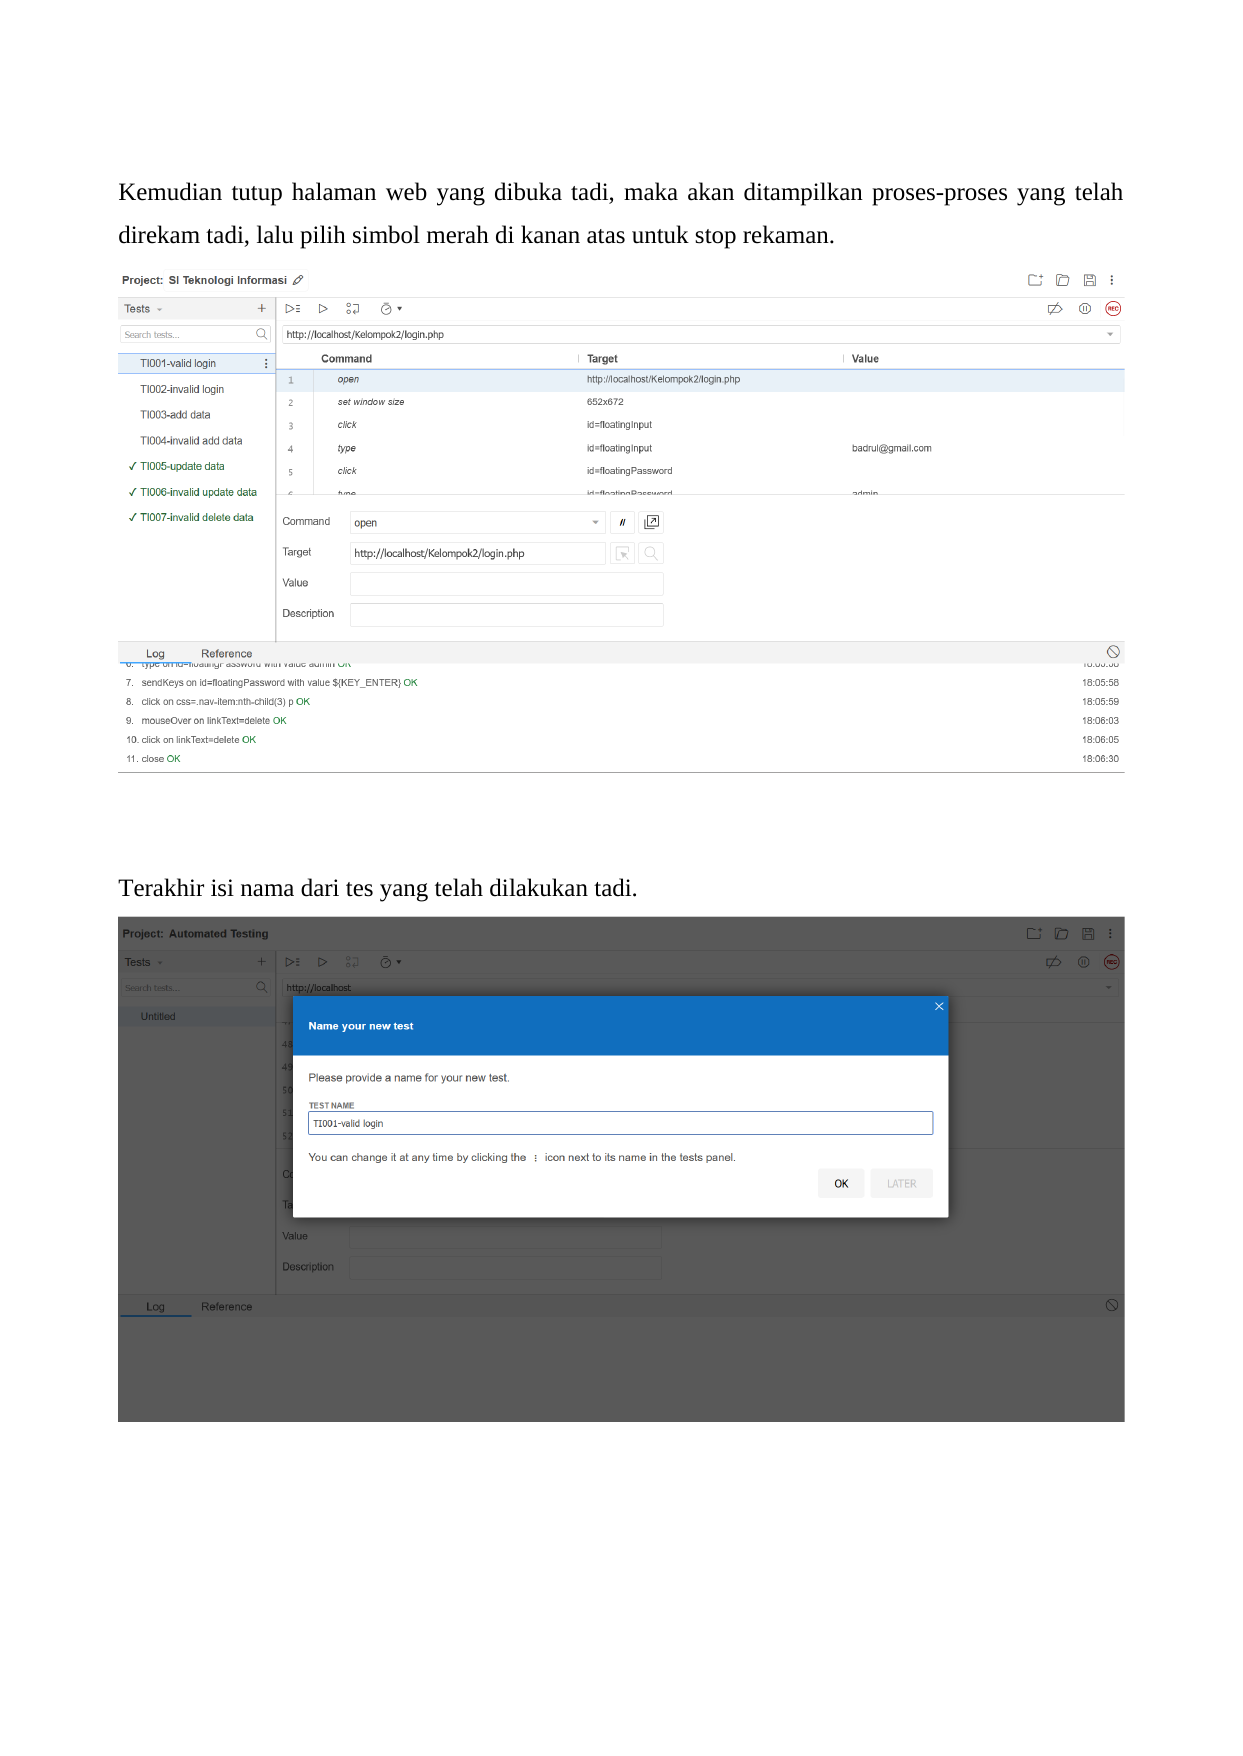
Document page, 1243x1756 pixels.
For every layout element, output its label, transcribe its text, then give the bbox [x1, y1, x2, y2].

picture [118, 916, 1125, 1422]
text Kemudian tutup halaman web yang dibuka tadi, maka akan ditampilkan proses-proses yang telah direkam tadi, lalu pilih simbol merah di kanan atas untuk stop rekaman. [118, 177, 1124, 249]
text Terakhir isi nama dari tes yang telah dilakukan tadi. [118, 873, 1124, 902]
picture [118, 263, 1125, 773]
